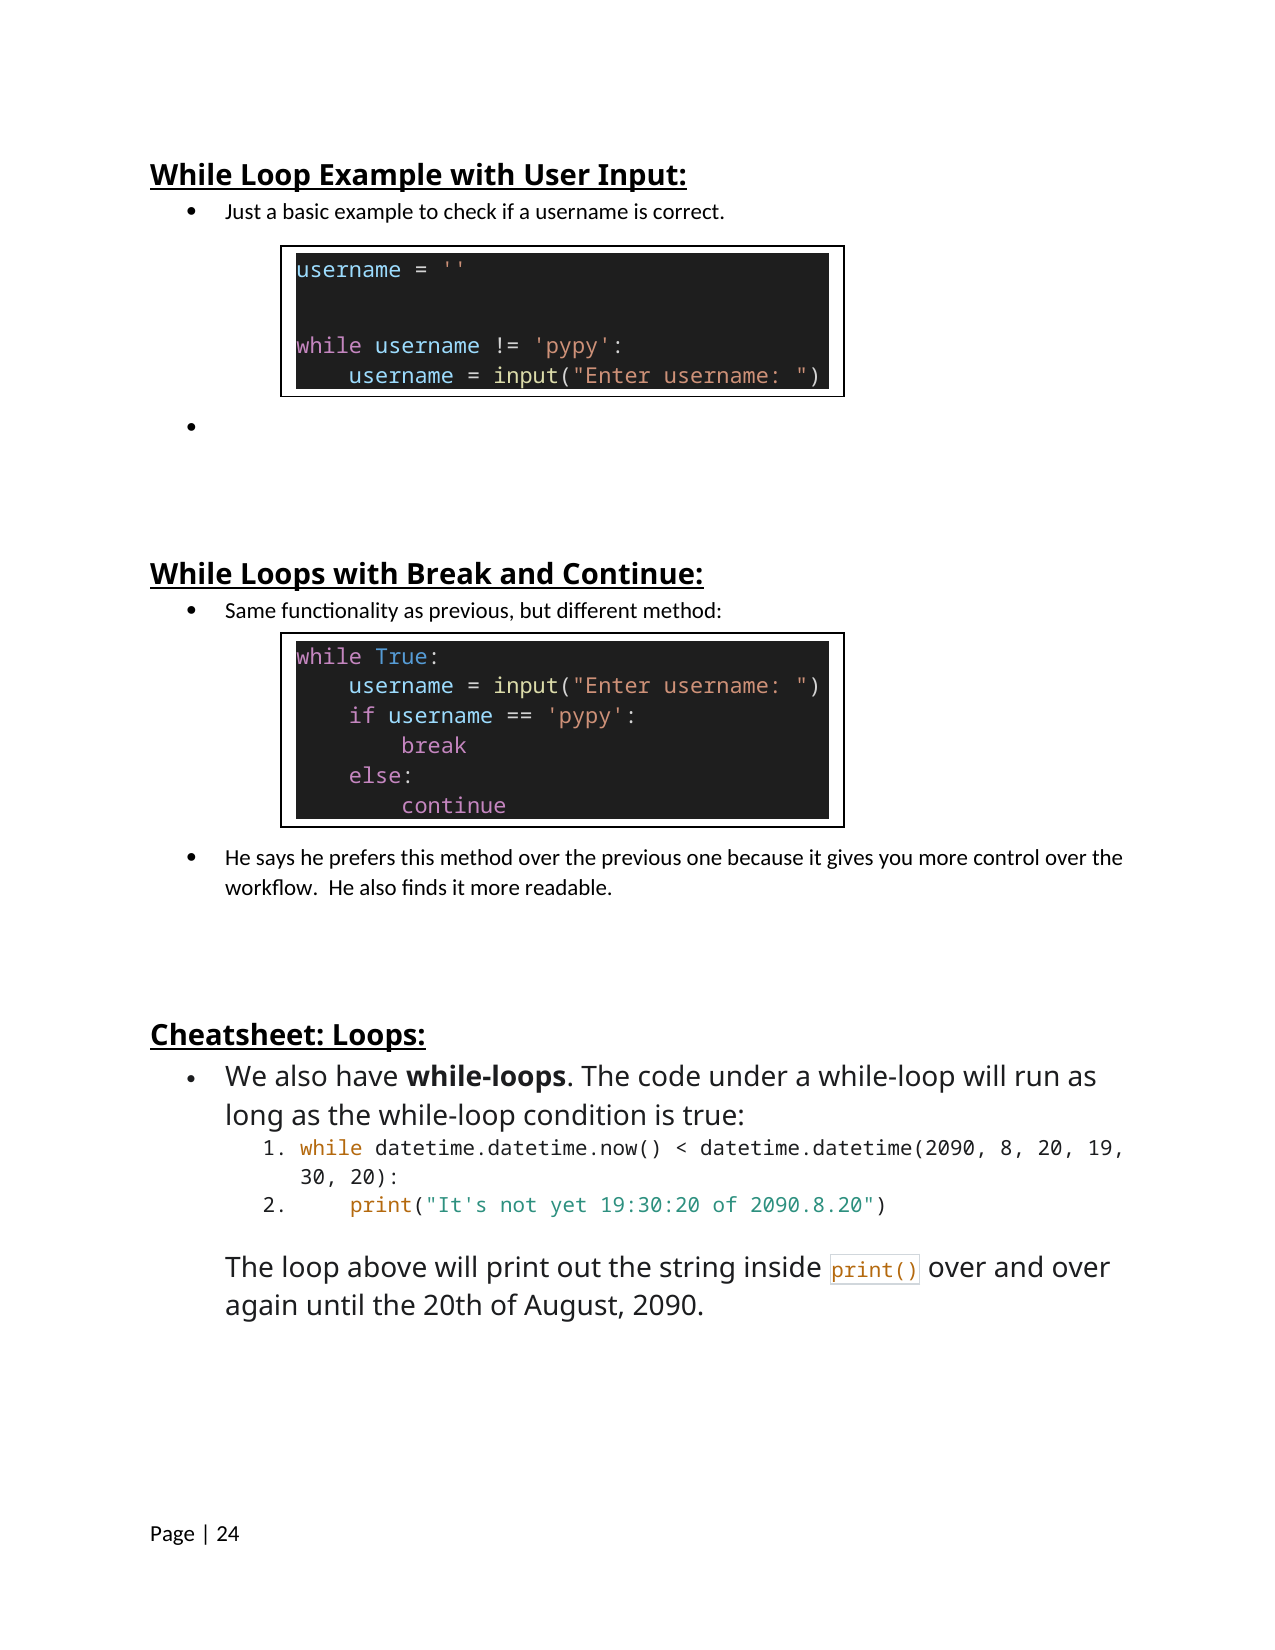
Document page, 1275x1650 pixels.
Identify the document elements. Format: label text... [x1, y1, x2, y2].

list Just a basic example to check if a username is correct. [187, 197, 1125, 225]
subtitle While Loops with Break and Continue: [150, 554, 1125, 593]
list print("It's not yet 19:30:20 of 2090.8.20") [262, 1190, 1125, 1219]
subtitle While Loop Example with User Input: [150, 154, 1125, 194]
list He says he prefers this method over the previous one because it gives you more control over the workflow. He also finds it more readable. [187, 627, 1125, 901]
list We also have while-loops. The code under a while-loop will run as long as the while-loop condition is true: [187, 1057, 1125, 1133]
text The loop above will print out the string inside print() over and over again until the 20th of August, 2090. [225, 1247, 1125, 1324]
list Same functionality as previous, but different method: [187, 596, 1125, 624]
list while datetime.datetime.now() < datetime.datetime(2090, 8, 20, 19, 30, 20): [262, 1133, 1125, 1190]
subtitle Cheatsheet: Loops: [150, 1014, 1125, 1054]
